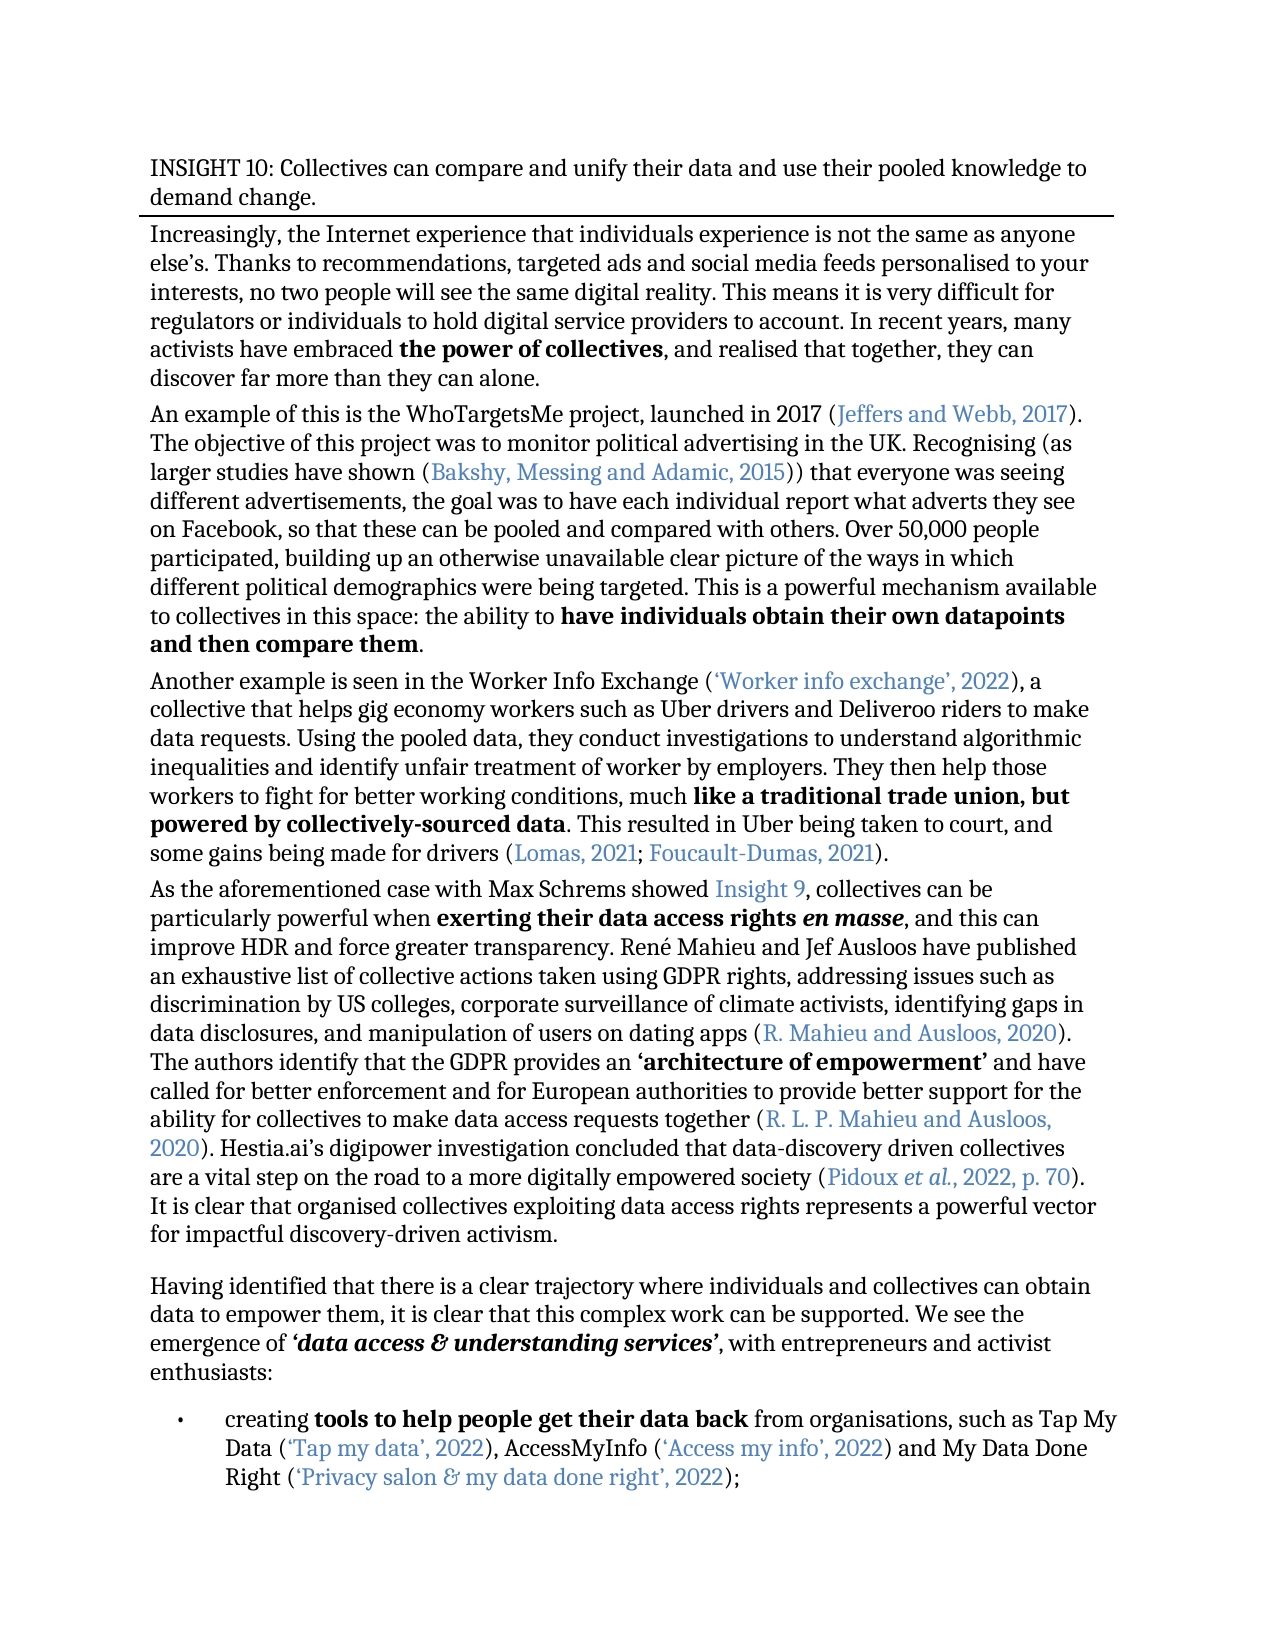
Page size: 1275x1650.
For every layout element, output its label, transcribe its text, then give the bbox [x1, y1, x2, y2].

table_header INSIGHT 10: Collectives can compare and unify their data and use their pooled knowledge to demand change. [139, 150, 1114, 215]
table_cell An example of this is the WhoTargetsMe project, launched in 2017 (Jeffers and Webb, 2017). The objective of this project was to monitor political advertising in the UK. Recognising (as larger studies have shown (Bakshy, Messing and Adamic, 2015)) that everyone was seeing different advertisements, the goal was to have each individual report what adverts they see on Facebook, so that these can be pooled and compared with others. Over 50,000 people participated, building up an otherwise unavailable clear picture of the ways in which different political demographics were being targeted. This is a powerful mechanism available to collectives in this space: the ability to have individuals obtain their own datapoints and then compare them. [139, 397, 1114, 663]
text Having identified that there is a clear trajectory where individuals and collectives can obtain data to empower them, it is clear that this complex work can be supported. We see the emergence of ‘data access & understanding services’, with entrepreneurs and activist enthusiasts: [150, 1272, 1125, 1387]
list creating tools to help people get their data back from organisations, such as Tap My Data (‘Tap my data’, 2022), AccessMyInfo (‘Access my info’, 2022) and My Data Done Right (‘Privacy salon & my data done right’, 2022); [175, 1405, 1125, 1492]
table_cell Another example is seen in the Worker Info Exchange (‘Worker info exchange’, 2022), a collective that helps gig economy workers such as Uber drivers and Deliveroo riders to make data requests. Using the pooled data, they conduct investigations to understand algorithmic inequalities and identify unfair treatment of worker by employers. They then help those workers to fight for better working conditions, much like a traditional trade union, but powered by collectively-sourced data. This resulted in Uber being taken to court, and some gains being made for drivers (Lomas, 2021; Foucault-Dumas, 2021). [139, 663, 1114, 872]
table_cell Increasingly, the Internet experience that individuals experience is not the same as anyone else’s. Thanks to recommendations, targeted ads and social media feeds personalised to your interests, no two people will see the same digital reality. This means it is very difficult for regulators or individuals to hold digital service providers to account. In recent years, many activists have embraced the power of collectives, and realised that together, they can discover far more than they can alone. [139, 217, 1114, 397]
table_cell As the aforementioned case with Max Schrems showed Insight 9, collectives can be particularly powerful when exerting their data access rights en masse, and this can improve HDR and force greater transparency. René Mahieu and Jef Ausloos have published an exhaustive list of collective actions taken using GDPR rights, addressing issues such as discrimination by US colleges, corporate surveillance of climate activists, identifying gaps in data disclosures, and manipulation of users on dating apps (R. Mahieu and Ausloos, 2020). The authors identify that the GDPR provides an ‘architecture of empowerment’ and have called for better enforcement and for European authorities to provide better support for the ability for collectives to make data access requests together (R. L. P. Mahieu and Ausloos, 2020). Hestia.ai’s digipower investigation concluded that data-discovery driven collectives are a vital step on the road to a more digitally empowered society (Pidoux et al., 2022, p. 70). It is clear that organised collectives exploiting data access rights represents a powerful vector for impactful discovery-driven activism. [139, 872, 1114, 1253]
